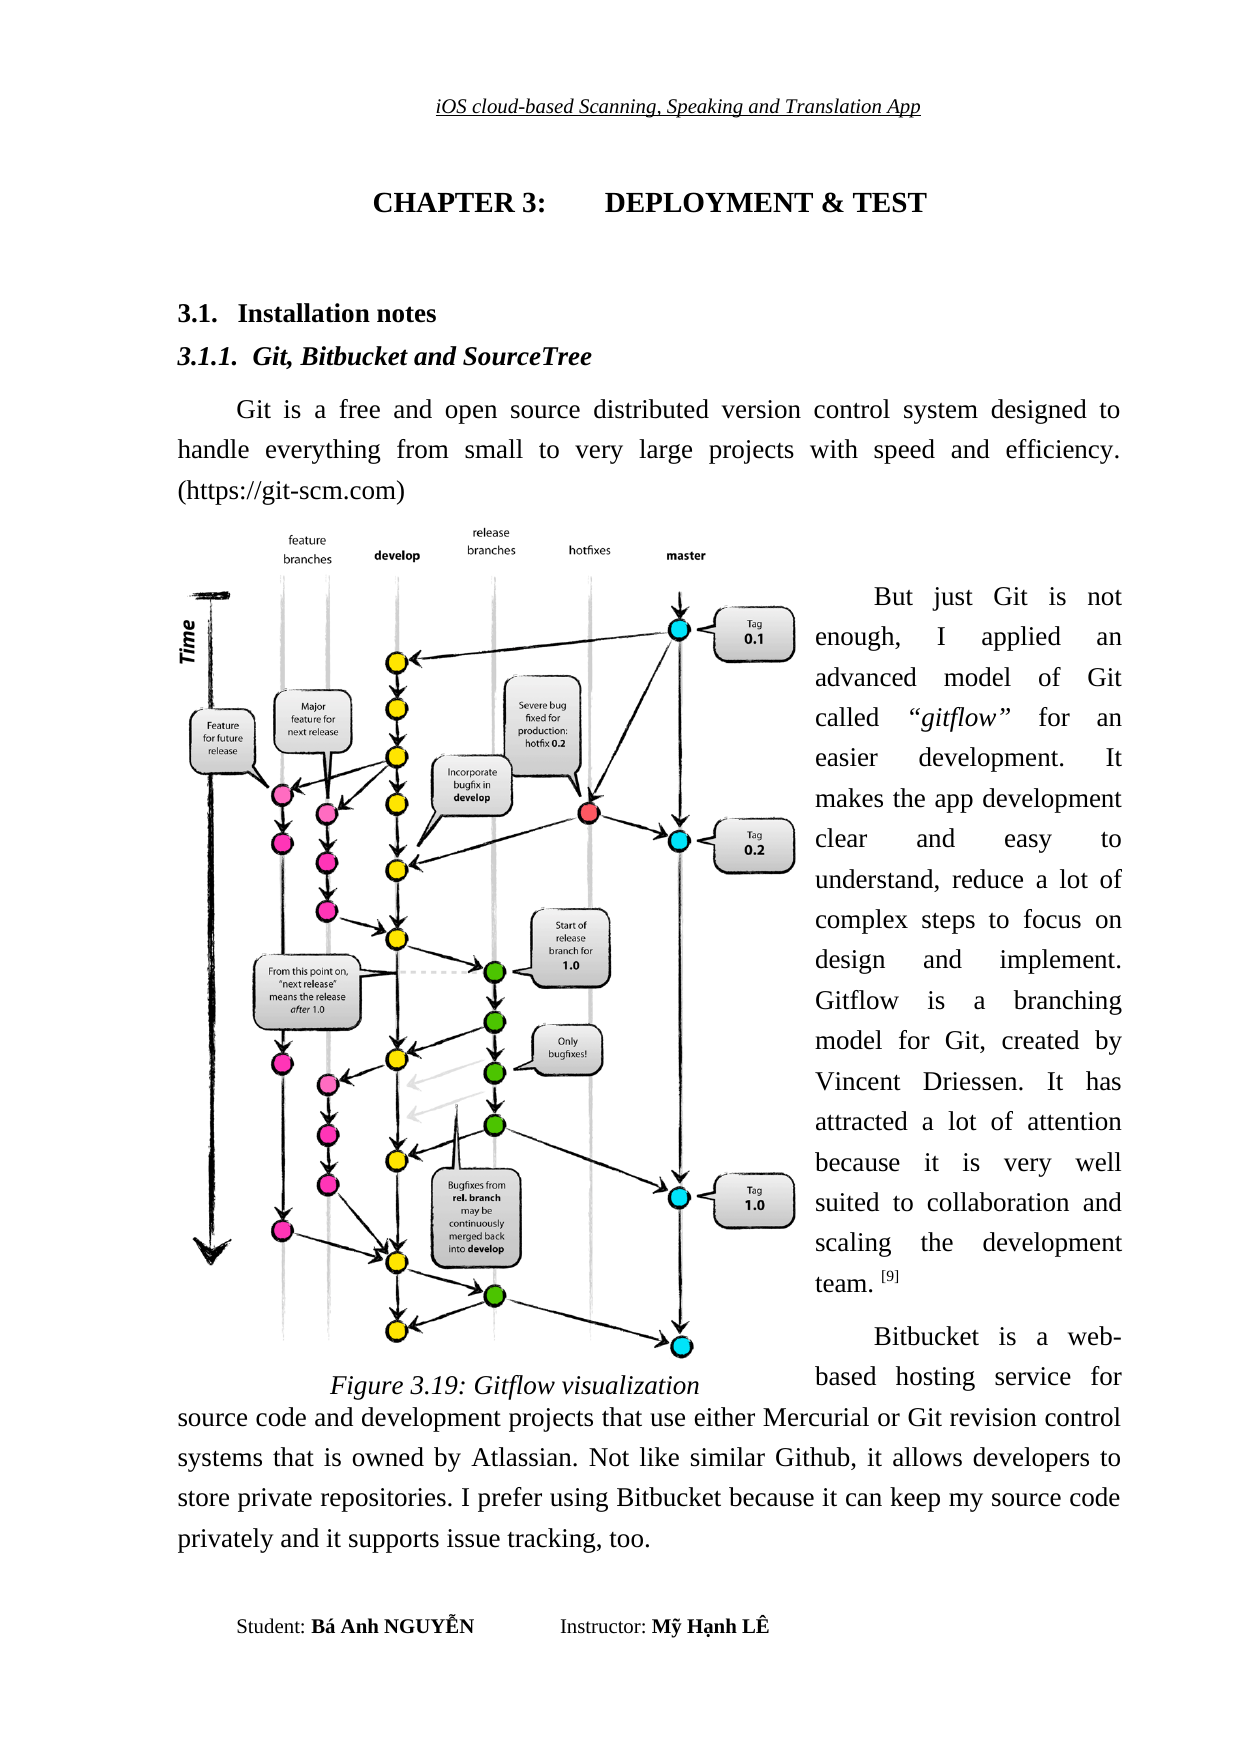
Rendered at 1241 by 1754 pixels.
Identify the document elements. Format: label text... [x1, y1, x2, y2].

picture [177, 526, 796, 1360]
subtitle Installation notes [177, 297, 1122, 328]
subtitle DEPLOYMENT & TEST [177, 185, 1122, 219]
text Git is a free and open source distributed version control system designed to handle everything from small to very large projects with speed and efficiency. (https://git-scm.com) [177, 393, 1122, 505]
text Bitbucket is a web-based hosting service for source code and development projects that use either Mercurial or Git revision control systems that is owned by Atlassian. Not like similar Github, it allows developers to store private repositories. I prefer using Bitbucket because it can keep my source code privately and it supports issue tracking, too. [177, 1320, 1122, 1553]
subtitle Git, Bitbucket and SourceTree [177, 340, 1122, 371]
text But just Git is not enough, I applied an advanced model of Git called “gitflow” for an easier development. It makes the app development clear and easy to understand, reduce a lot of complex steps to focus on design and implement. Gitflow is a branching model for Git, created by Vincent Driessen. It has attracted a lot of attention because it is very well suited to collaboration and scaling the development team. [] [796, 580, 1122, 1298]
